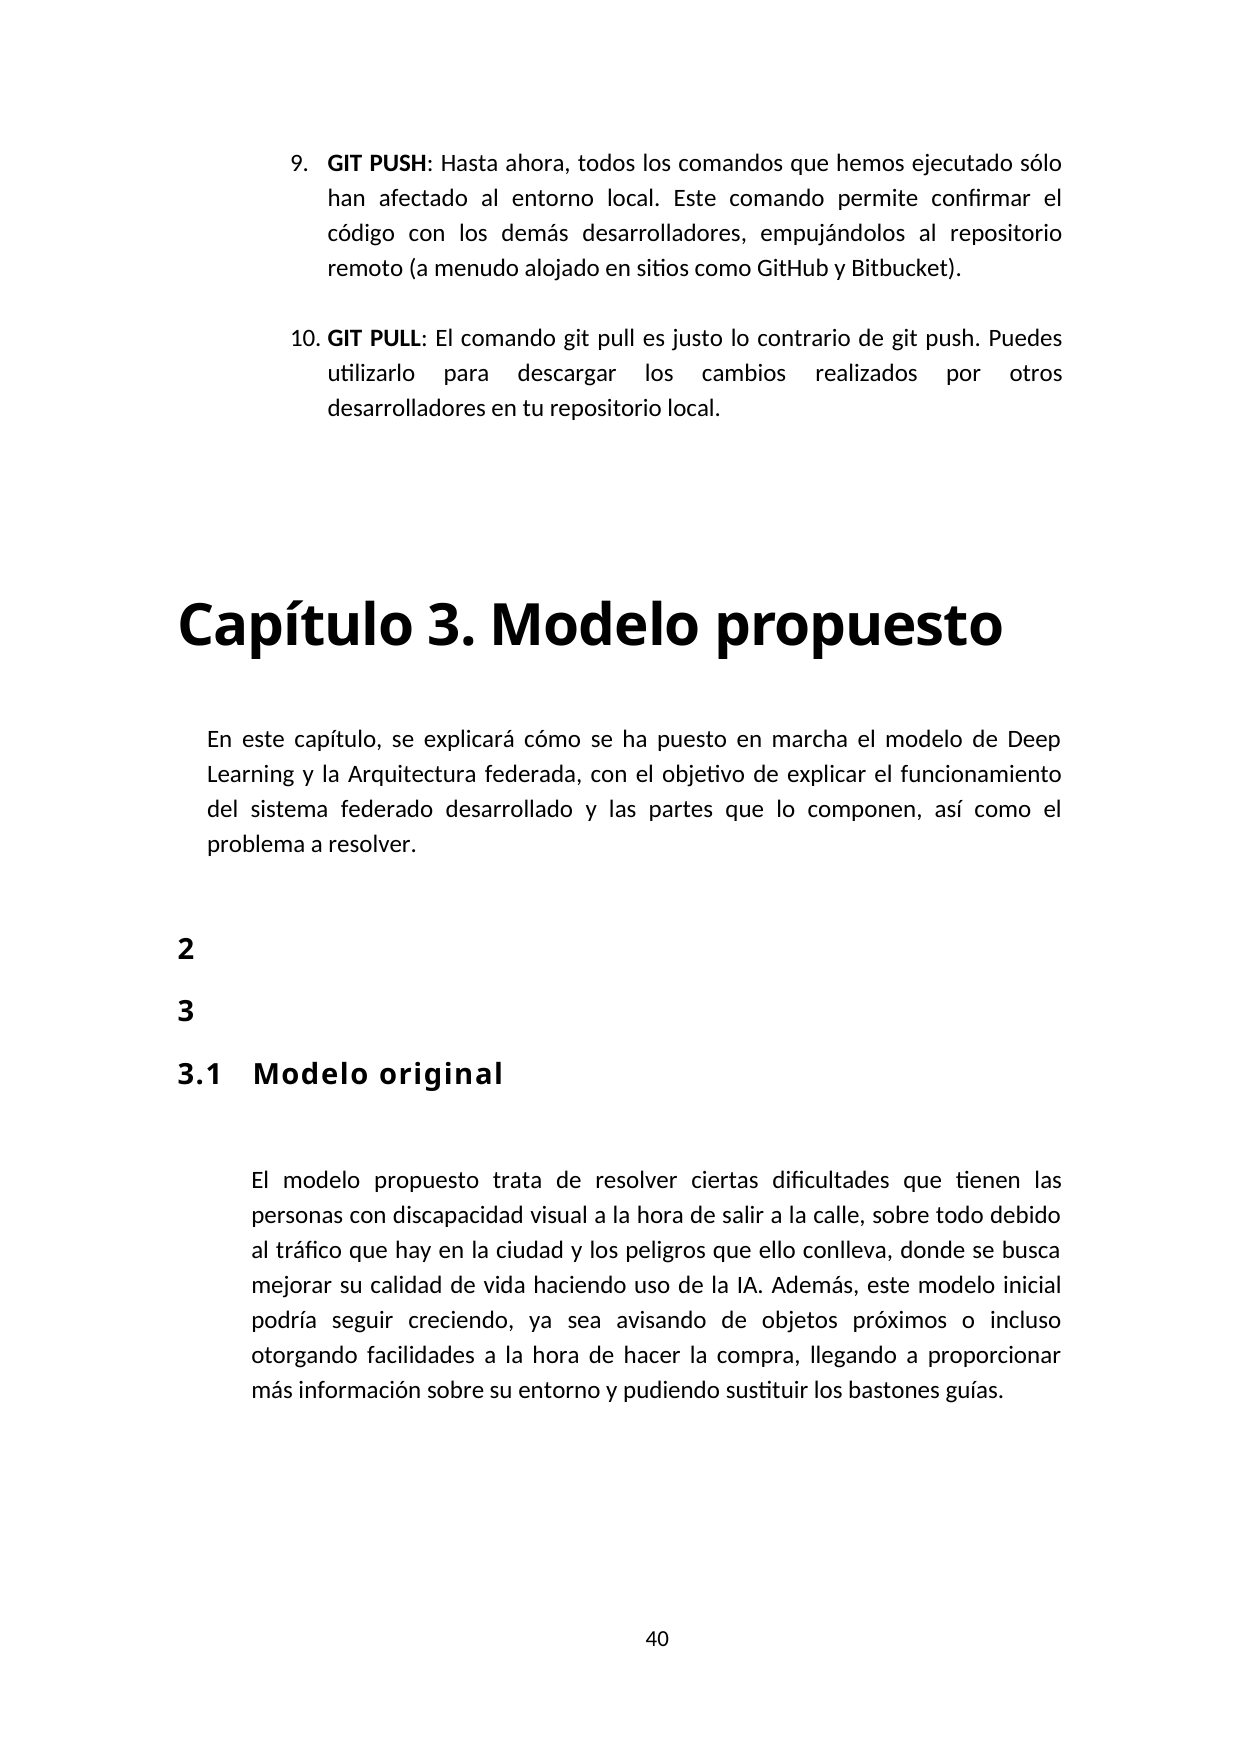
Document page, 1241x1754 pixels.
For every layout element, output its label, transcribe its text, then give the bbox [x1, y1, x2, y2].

list GIT PULL: El comando git pull es justo lo contrario de git push. Puedes utilizarlo para descargar los cambios realizados por otros desarrolladores en tu repositorio local. [290, 323, 1063, 423]
title Capítulo 3. Modelo propuesto [177, 583, 1063, 662]
list Modelo original [177, 1053, 1063, 1093]
list GIT PUSH: Hasta ahora, todos los comandos que hemos ejecutado sólo han afectado al entorno local. Este comando permite confirmar el código con los demás desarrolladores, empujándolos al repositorio remoto (a menudo alojado en sitios como GitHub y Bitbucket). [290, 148, 1063, 283]
list En este capítulo, se explicará cómo se ha puesto en marcha el modelo de Deep Learning y la Arquitectura federada, con el objetivo de explicar el funcionamiento del sistema federado desarrollado y las partes que lo componen, así como el problema a resolver. [207, 723, 1063, 858]
text El modelo propuesto trata de resolver ciertas dificultades que tienen las personas con discapacidad visual a la hora de salir a la calle, sobre todo debido al tráfico que hay en la ciudad y los peligros que ello conlleva, donde se busca mejorar su calidad de vida haciendo uso de la IA. Además, este modelo inicial podría seguir creciendo, ya sea avisando de objetos próximos o incluso otorgando facilidades a la hora de hacer la compra, llegando a proporcionar más información sobre su entorno y pudiendo sustituir los bastones guías. [251, 1164, 1063, 1404]
